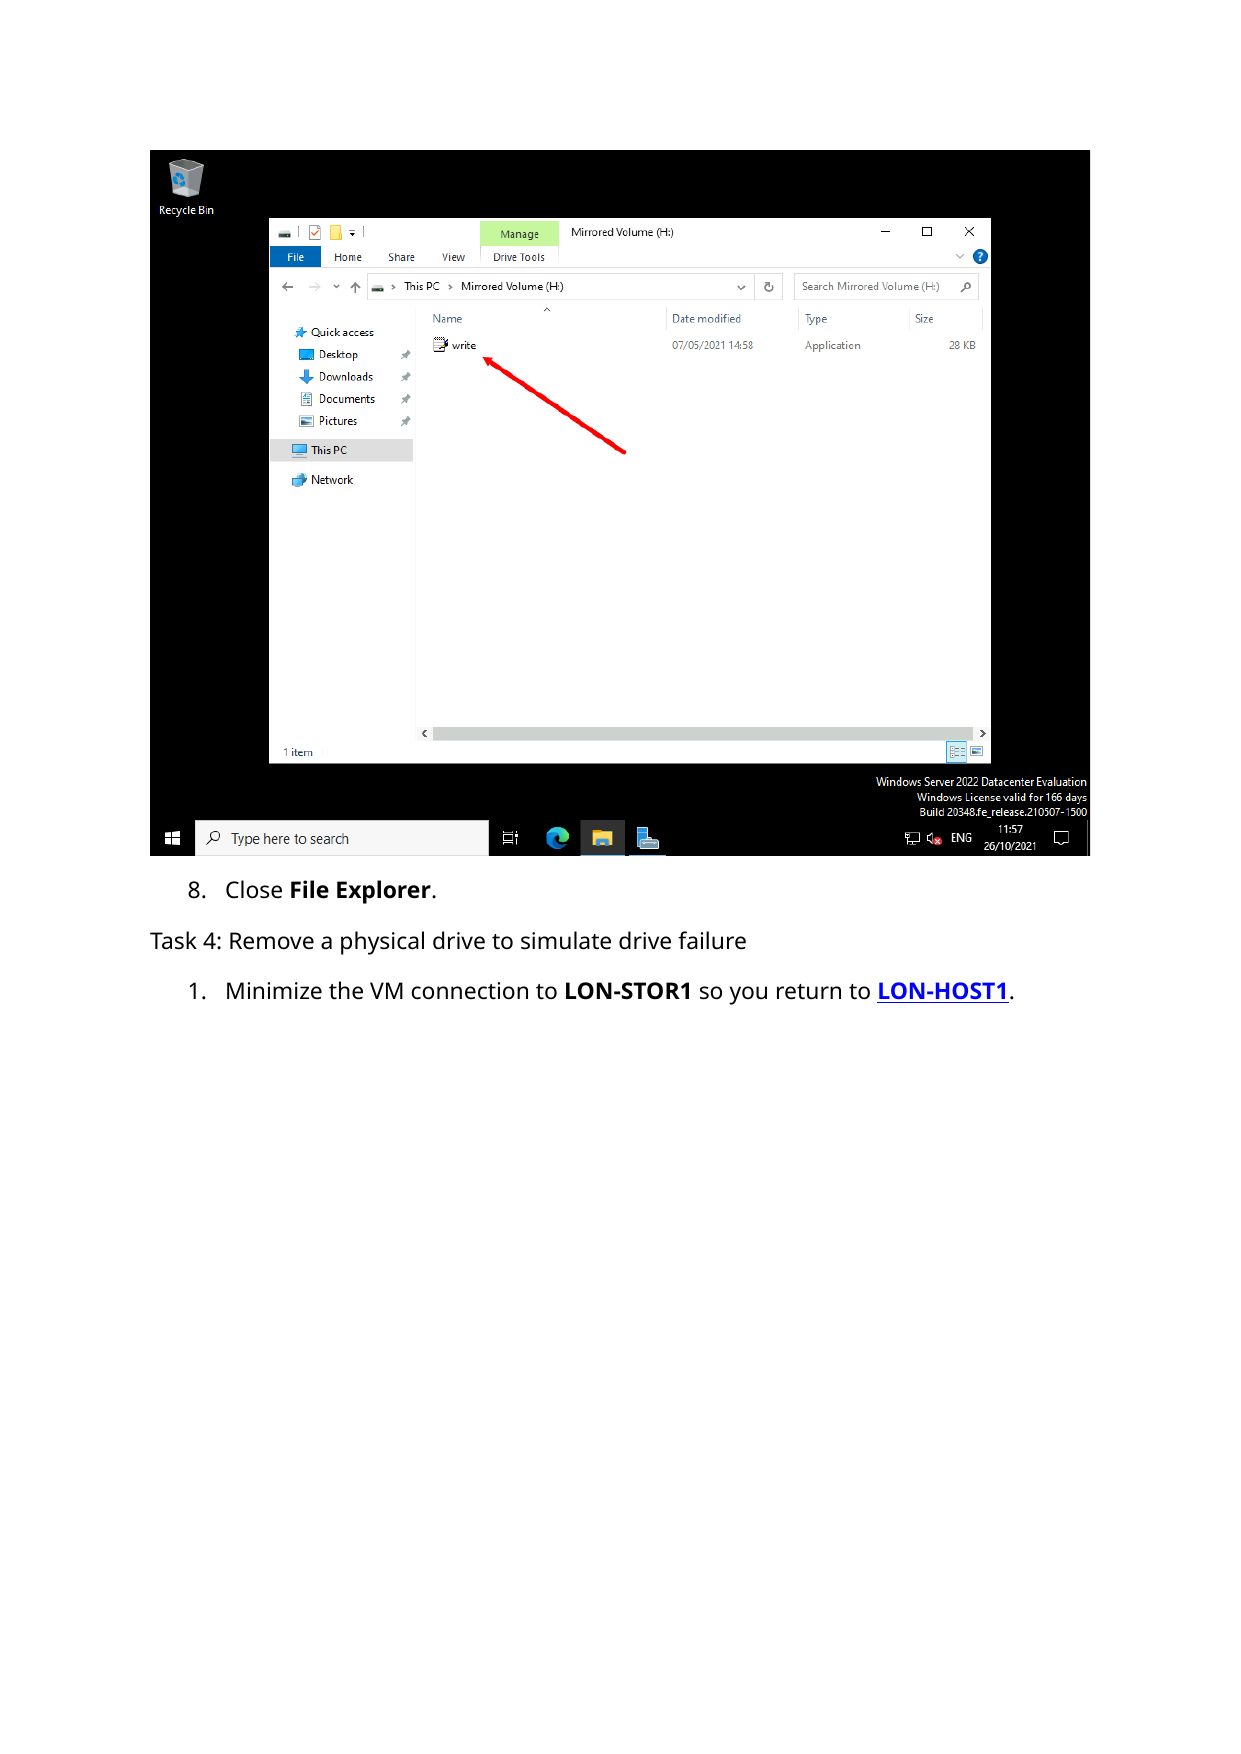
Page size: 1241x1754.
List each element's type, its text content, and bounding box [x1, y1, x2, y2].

list Close File Explorer. [187, 874, 1090, 906]
picture [150, 150, 1091, 856]
text Task 4: Remove a physical drive to simulate drive failure [150, 925, 1090, 956]
list Minimize the VM connection to LON-STOR1 so you return to LON-HOST1. [187, 975, 1090, 1006]
